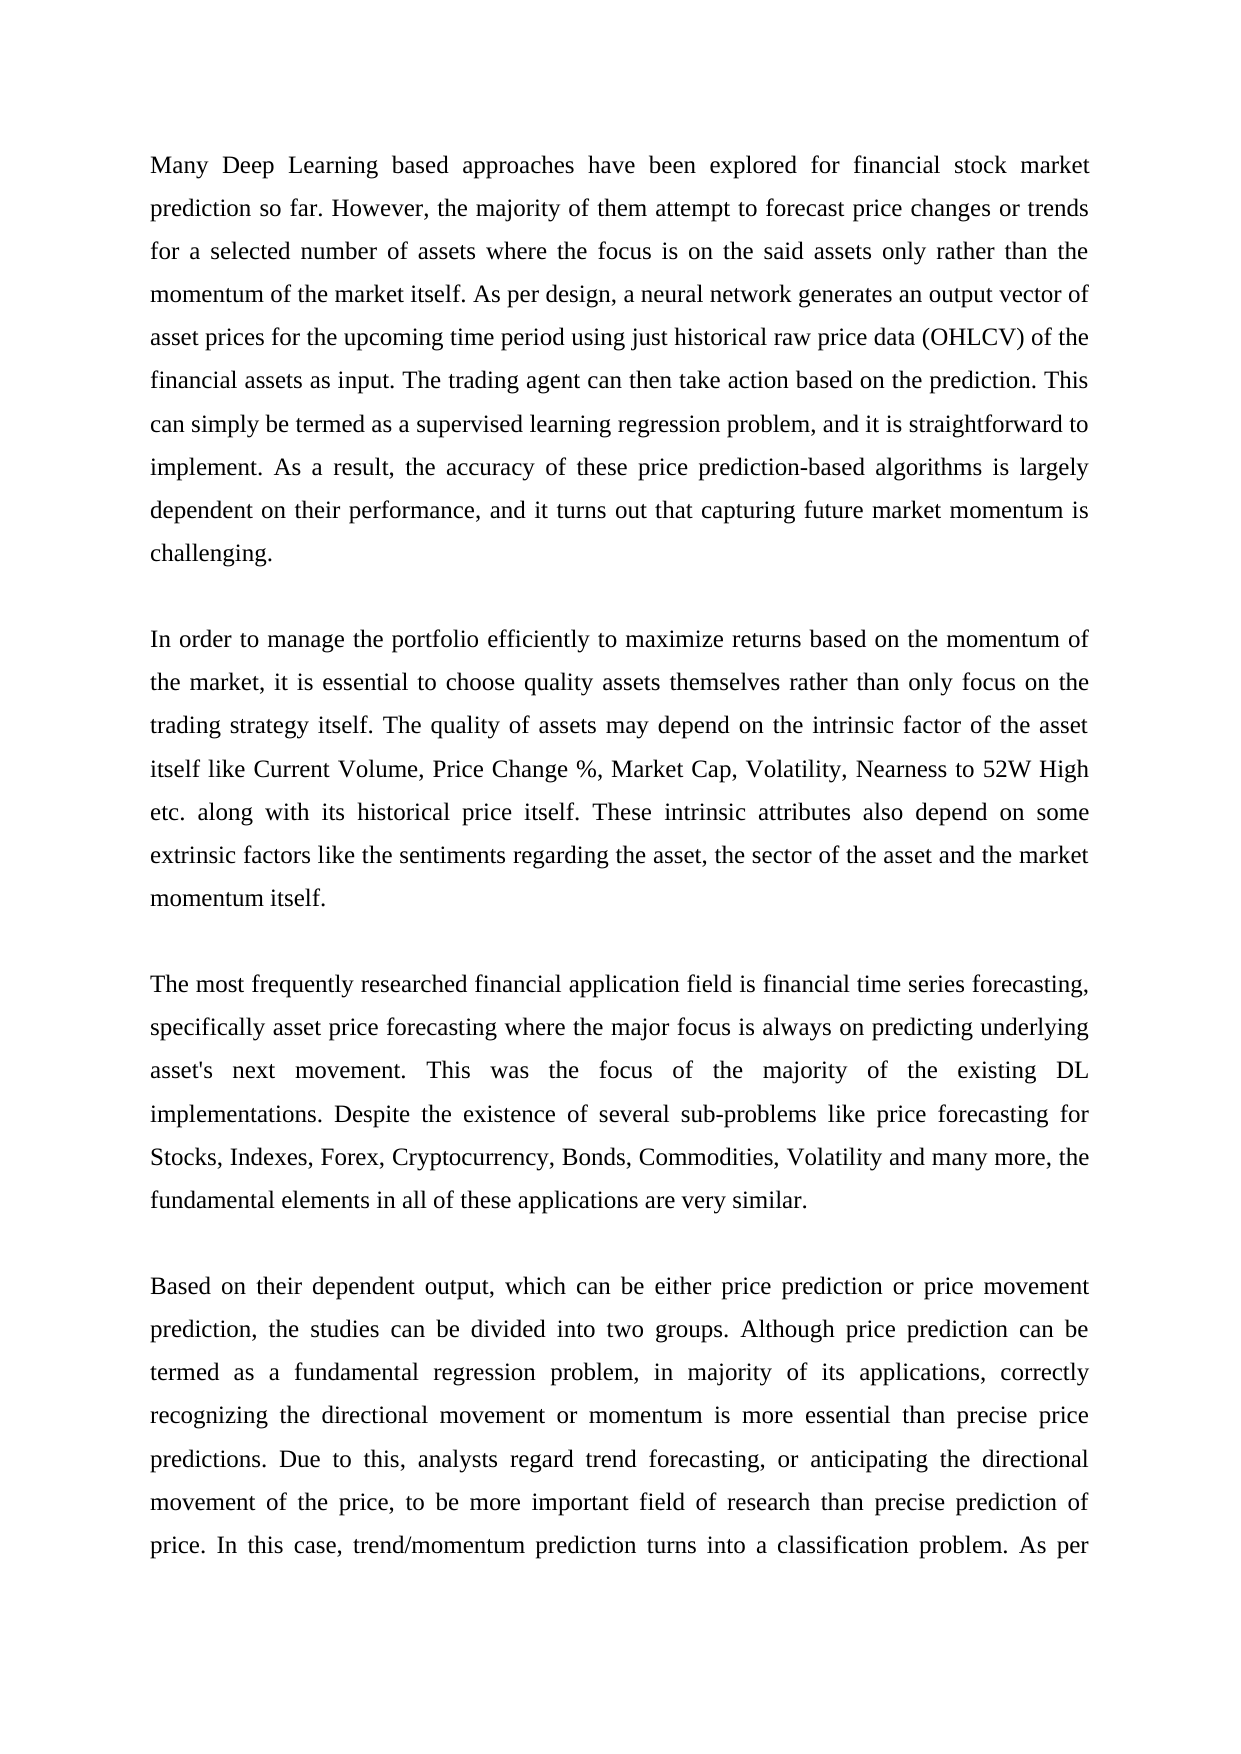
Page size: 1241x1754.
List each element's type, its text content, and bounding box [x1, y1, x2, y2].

text The most frequently researched financial application field is financial time series forecasting, specifically asset price forecasting where the major focus is always on predicting underlying asset's next movement. This was the focus of the majority of the existing DL implementations. Despite the existence of several sub-problems like price forecasting for Stocks, Indexes, Forex, Cryptocurrency, Bonds, Commodities, Volatility and many more, the fundamental elements in all of these applications are very similar. [150, 969, 1090, 1214]
text Many Deep Learning based approaches have been explored for financial stock market prediction so far. However, the majority of them attempt to forecast price changes or trends for a selected number of assets where the focus is on the said assets only rather than the momentum of the market itself. As per design, a neural network generates an output vector of asset prices for the upcoming time period using just historical raw price data (OHLCV) of the financial assets as input. The trading agent can then take action based on the prediction. This can simply be termed as a supervised learning regression problem, and it is straightforward to implement. As a result, the accuracy of these price prediction-based algorithms is largely dependent on their performance, and it turns out that capturing future market momentum is challenging. [150, 150, 1090, 567]
text In order to manage the portfolio efficiently to maximize returns based on the momentum of the market, it is essential to choose quality assets themselves rather than only focus on the trading strategy itself. The quality of assets may depend on the intrinsic factor of the asset itself like Current Volume, Price Change %, Market Cap, Volatility, Nearness to 52W High etc. along with its historical price itself. These intrinsic attributes also depend on some extrinsic factors like the sentiments regarding the asset, the sector of the asset and the market momentum itself. [150, 624, 1090, 912]
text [150, 1271, 1090, 1559]
